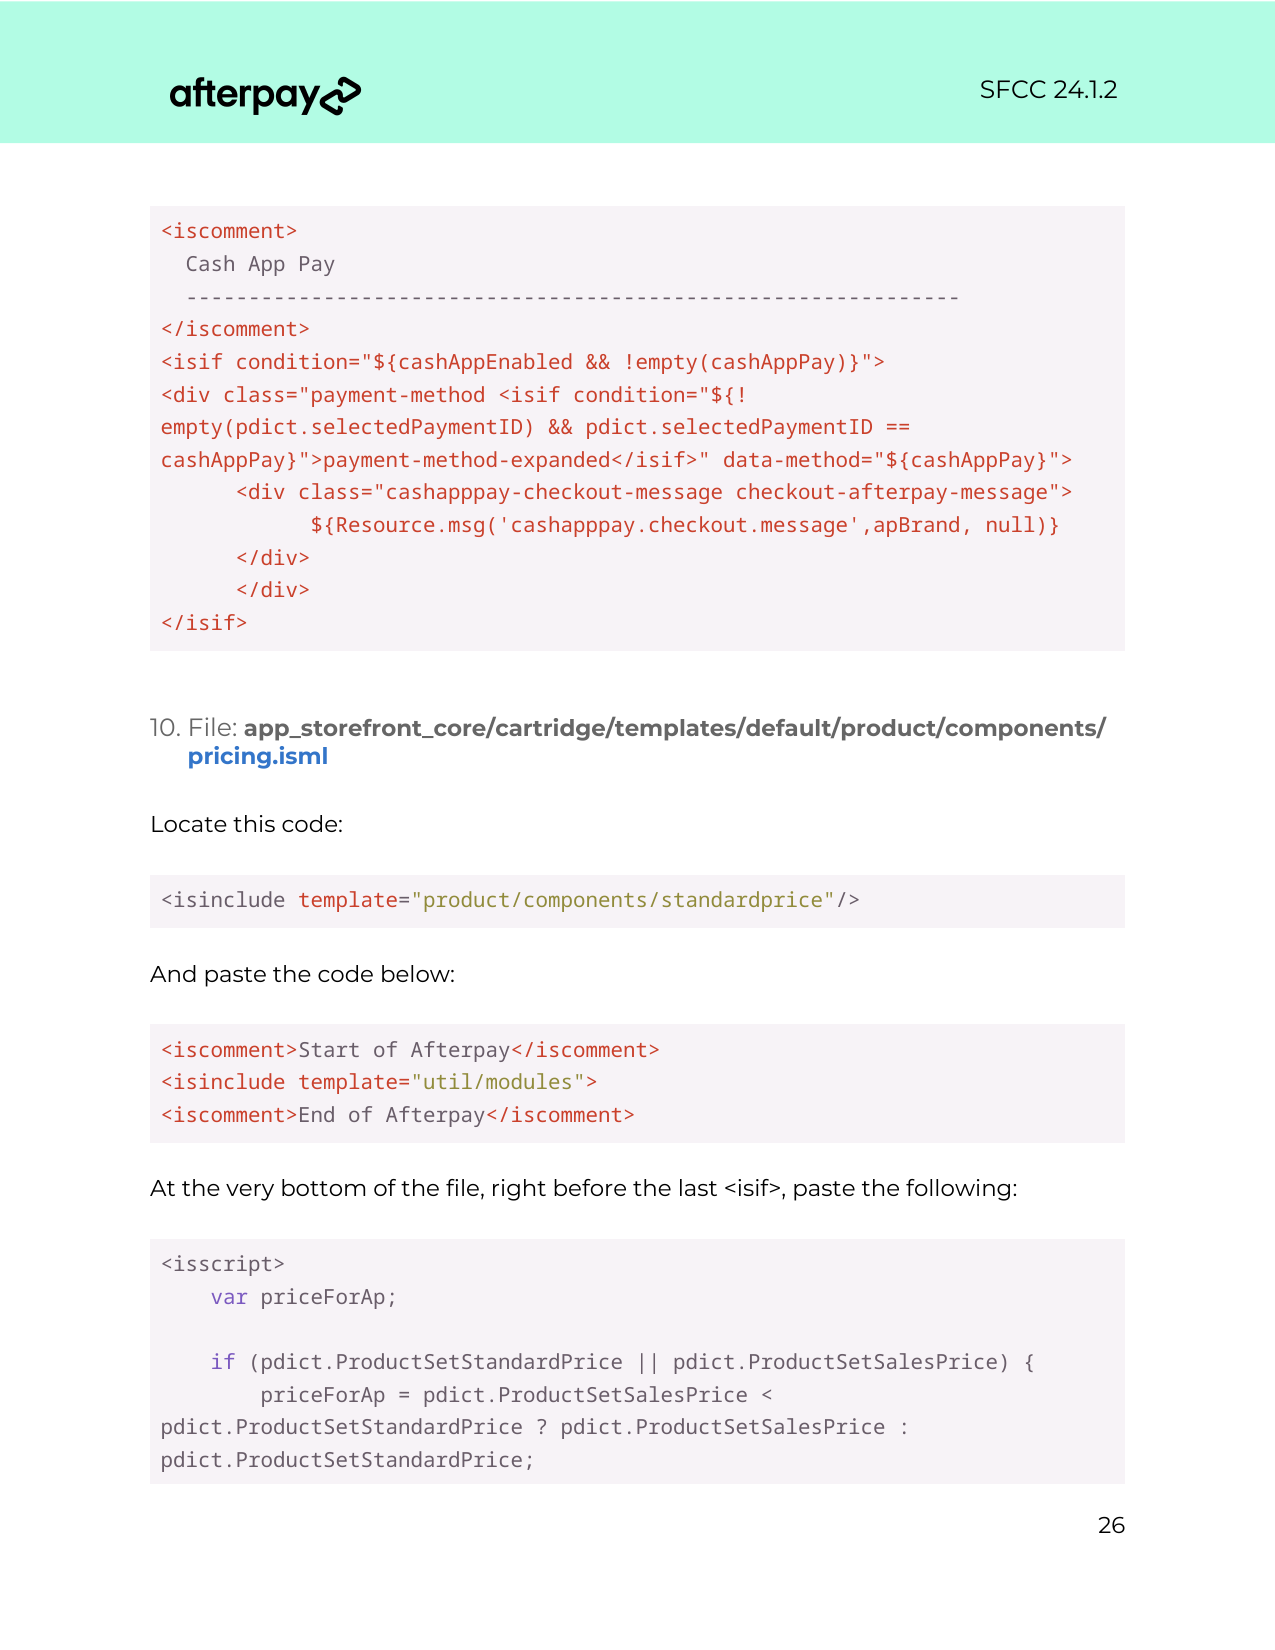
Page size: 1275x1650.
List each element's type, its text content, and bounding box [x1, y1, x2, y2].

table_header <isinclude template="product/components/standardprice"/> [150, 875, 1125, 928]
subtitle File: app_storefront_core/cartridge/templates/default/product/components/pricing.isml [150, 712, 1125, 770]
text And paste the code below: [150, 960, 1125, 988]
text Locate this code: [150, 811, 1125, 839]
table_header <iscomment> Cash App Pay -------------------------------------------------------------- </iscomment> <isif condition="${cashAppEnabled && !empty(cashAppPay)}"> <div class="payment-method <isif condition="${!empty(pdict.selectedPaymentID) && pdict.selectedPaymentID == cashAppPay}">payment-method-expanded</isif>" data-method="${cashAppPay}"> <div class="cashapppay-checkout-message checkout-afterpay-message"> ${Resource.msg('cashapppay.checkout.message',apBrand, null)} </div> </div> </isif> [150, 206, 1125, 651]
table_header <iscomment>Start of Afterpay</iscomment> <isinclude template="util/modules"> <iscomment>End of Afterpay</iscomment> [150, 1024, 1125, 1143]
text At the very bottom of the file, right before the last <isif>, paste the following: [150, 1175, 1125, 1203]
picture [134, 48, 397, 144]
